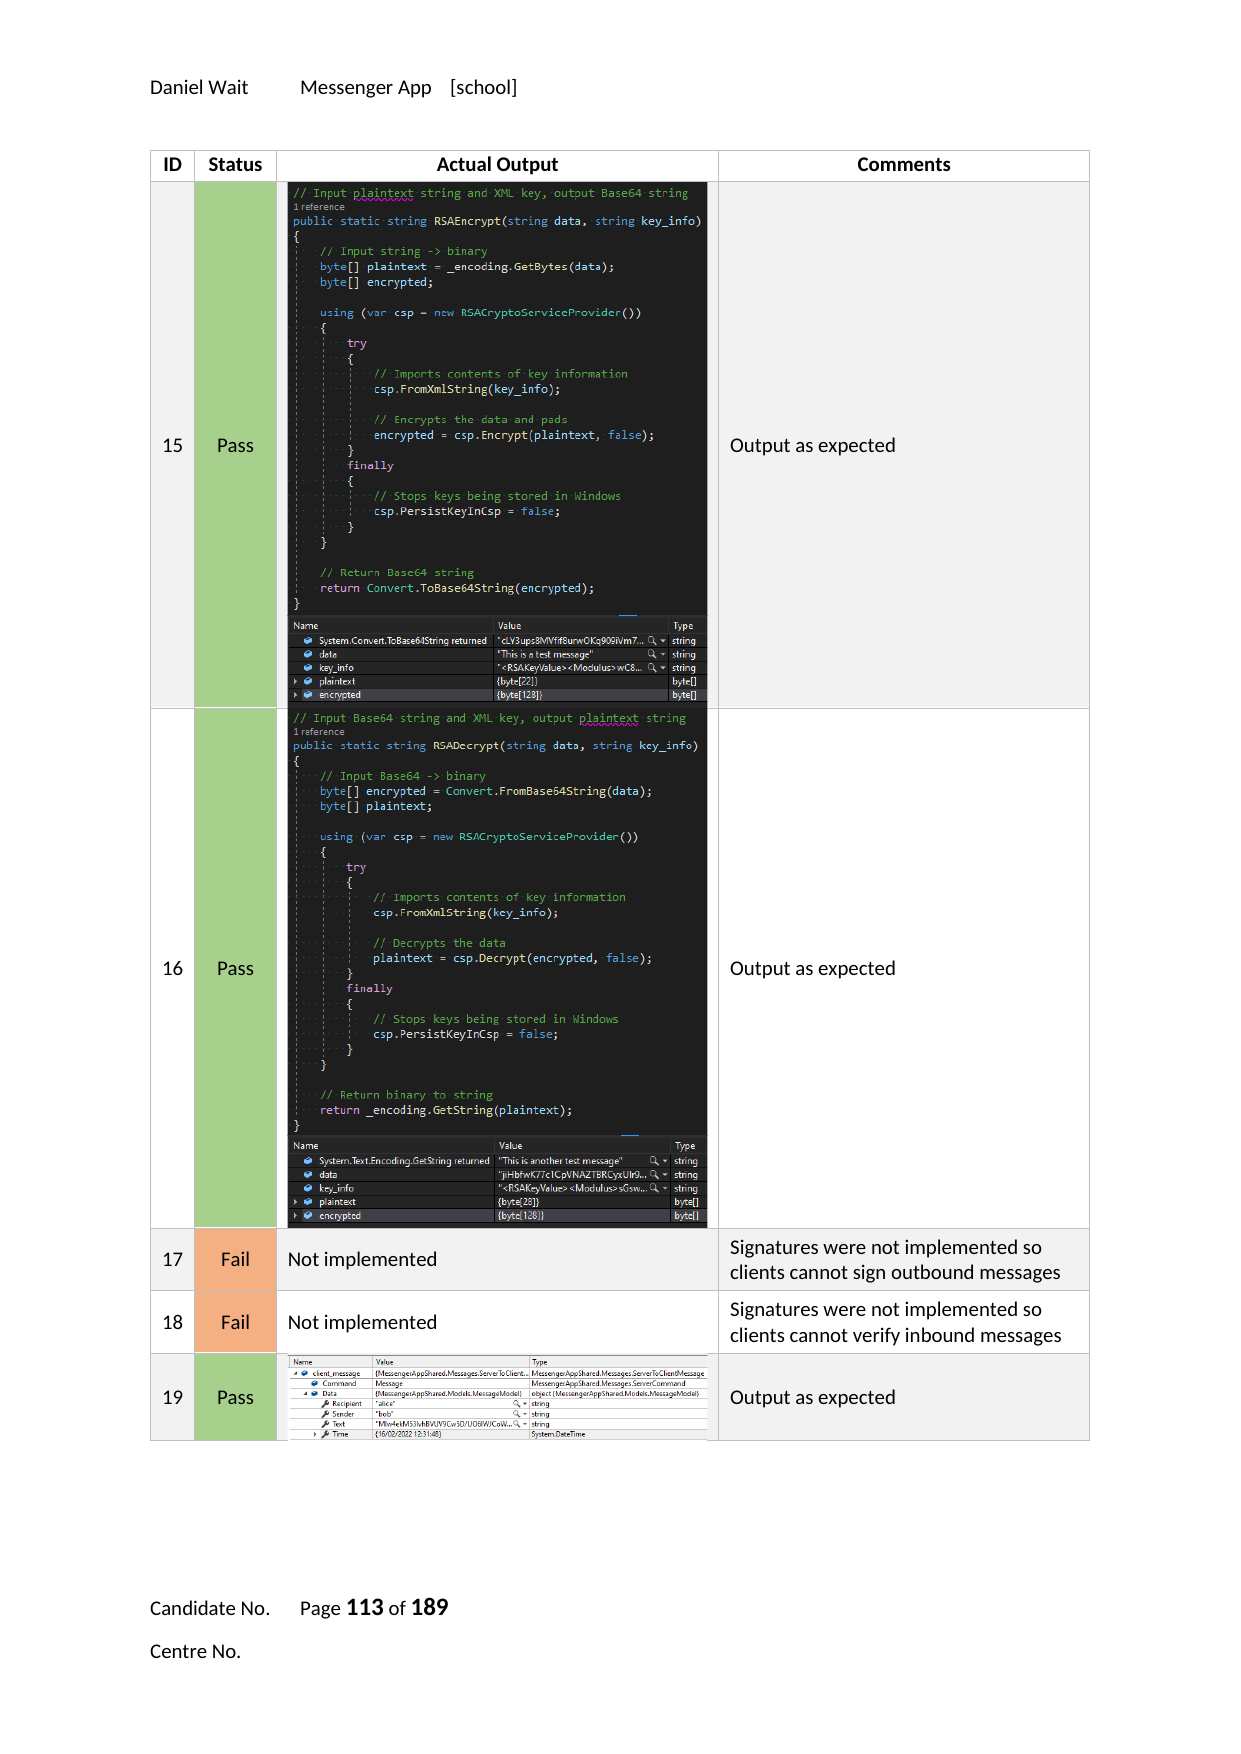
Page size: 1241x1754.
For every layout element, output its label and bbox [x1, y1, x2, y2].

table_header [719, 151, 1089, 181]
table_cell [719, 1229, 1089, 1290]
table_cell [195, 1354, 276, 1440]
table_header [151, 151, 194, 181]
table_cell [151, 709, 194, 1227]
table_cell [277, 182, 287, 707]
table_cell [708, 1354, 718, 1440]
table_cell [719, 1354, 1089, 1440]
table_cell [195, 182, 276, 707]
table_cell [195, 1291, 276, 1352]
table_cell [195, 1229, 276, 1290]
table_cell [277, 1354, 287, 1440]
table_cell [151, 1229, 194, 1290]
picture [287, 182, 708, 1228]
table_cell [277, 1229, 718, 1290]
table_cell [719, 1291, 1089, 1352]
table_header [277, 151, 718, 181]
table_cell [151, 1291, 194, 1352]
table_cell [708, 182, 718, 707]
picture [287, 1353, 708, 1441]
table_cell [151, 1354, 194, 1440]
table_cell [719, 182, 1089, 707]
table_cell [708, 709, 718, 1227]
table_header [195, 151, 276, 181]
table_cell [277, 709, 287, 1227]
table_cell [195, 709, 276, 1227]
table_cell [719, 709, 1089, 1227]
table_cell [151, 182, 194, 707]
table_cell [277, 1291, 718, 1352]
